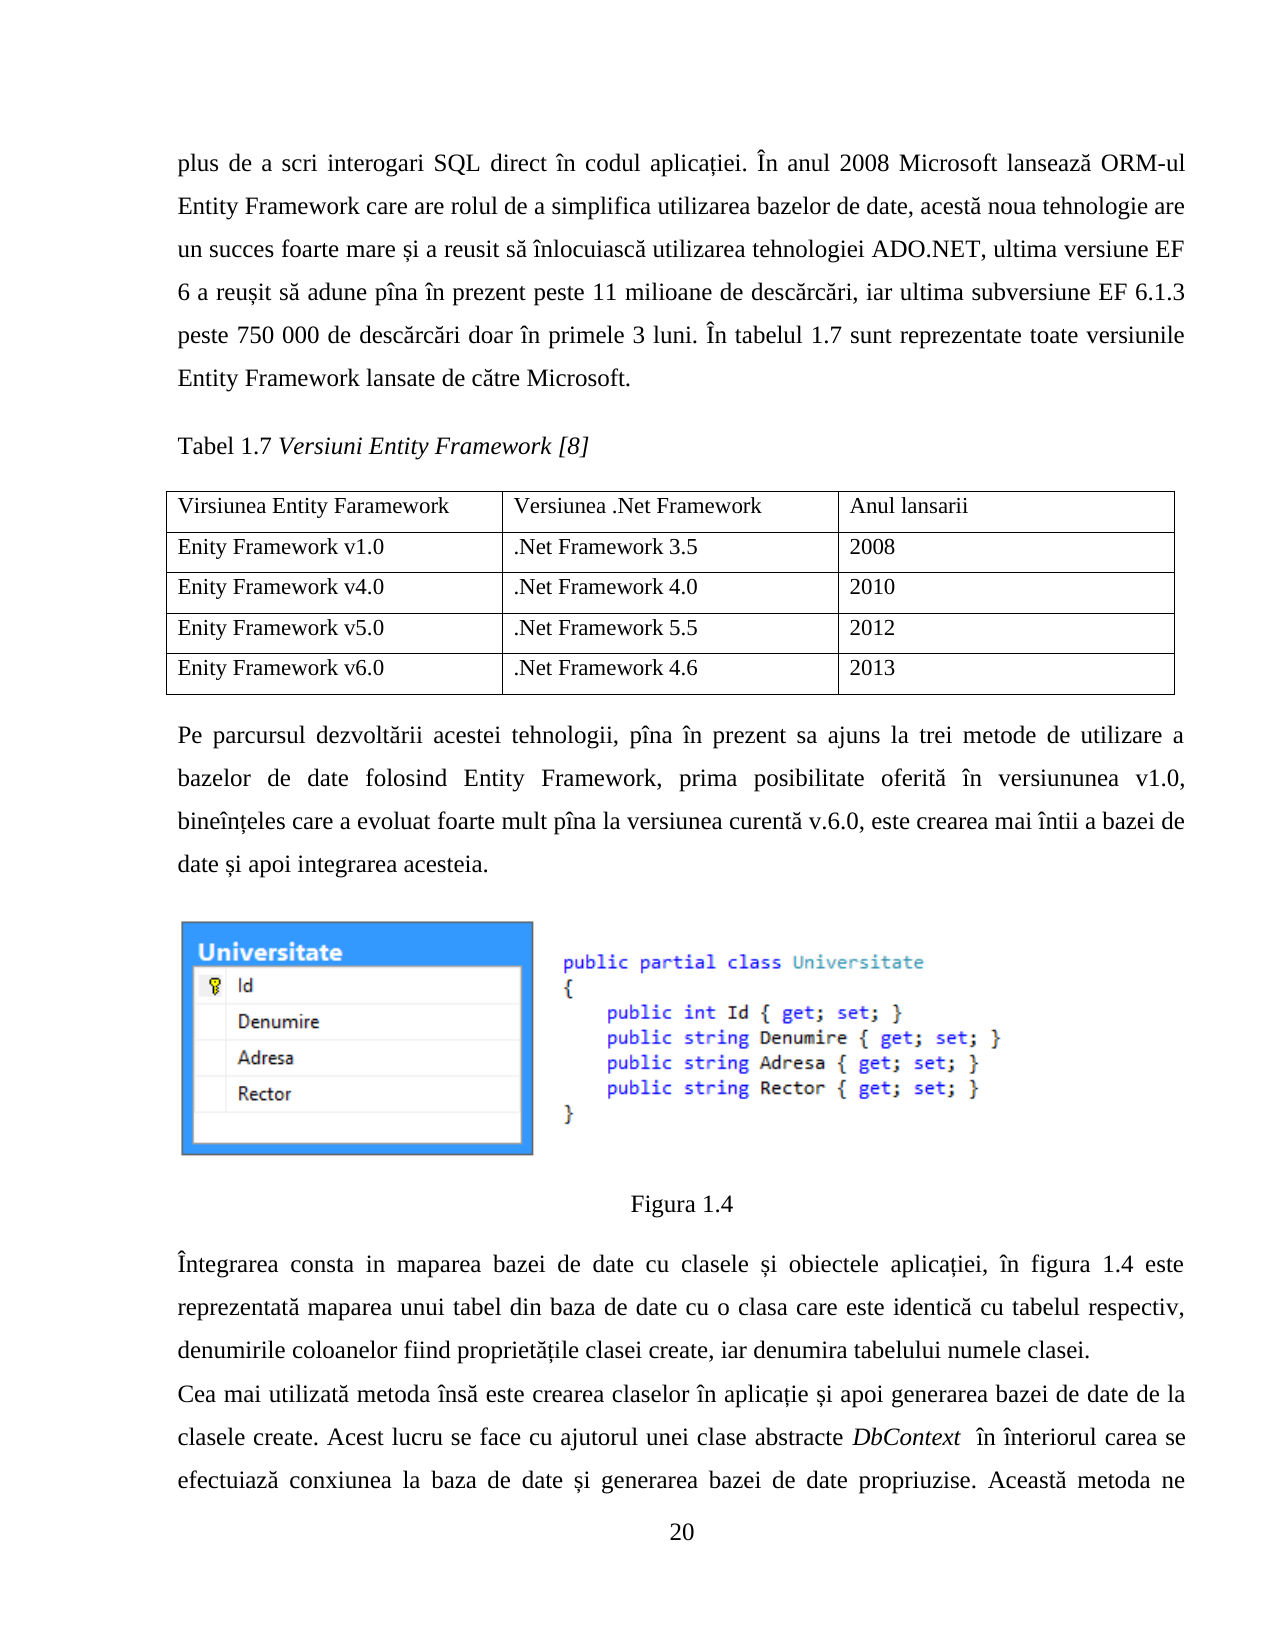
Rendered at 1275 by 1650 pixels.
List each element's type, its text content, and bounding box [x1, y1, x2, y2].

table_cell Enity Framework v6.0 [167, 654, 502, 694]
table_header Virsiunea Entity Faramework [167, 492, 502, 532]
table_cell .Net Framework 4.6 [503, 654, 838, 694]
text Tabel 1.7 Versiuni Entity Framework [8] [177, 431, 1186, 460]
text Pe parcursul dezvoltării acestei tehnologii, pîna în prezent sa ajuns la trei metode de utilizare a bazelor de date folosind Entity Framework, prima posibilitate oferită în versiununea v1.0, bineînțeles care a evoluat foarte mult pîna la versiunea curentă v.6.0, este crearea mai întii a bazei de date și apoi integrarea acesteia. [177, 720, 1186, 878]
table_cell .Net Framework 4.0 [503, 573, 838, 613]
text Figura 1.4 [177, 1189, 1186, 1218]
table_cell .Net Framework 5.5 [503, 614, 838, 653]
table_cell 2008 [839, 533, 1174, 572]
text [177, 1379, 1186, 1494]
table_cell Enity Framework v1.0 [167, 533, 502, 572]
table_cell 2013 [839, 654, 1174, 694]
text Întegrarea consta in maparea bazei de date cu clasele și obiectele aplicației, în figura 1.4 este reprezentată maparea unui tabel din baza de date cu o clasa care este identică cu tabelul respectiv, denumirile coloanelor fiind proprietățile clasei create, iar denumira tabelului numele clasei. [177, 1249, 1186, 1364]
table_cell 2012 [839, 614, 1174, 653]
table_cell 2010 [839, 573, 1174, 613]
table_cell .Net Framework 3.5 [503, 533, 838, 572]
table_header Anul lansarii [839, 492, 1174, 532]
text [177, 148, 1186, 392]
table_header Versiunea .Net Framework [503, 492, 838, 532]
table_cell Enity Framework v5.0 [167, 614, 502, 653]
picture [177, 917, 1048, 1176]
table_cell Enity Framework v4.0 [167, 573, 502, 613]
